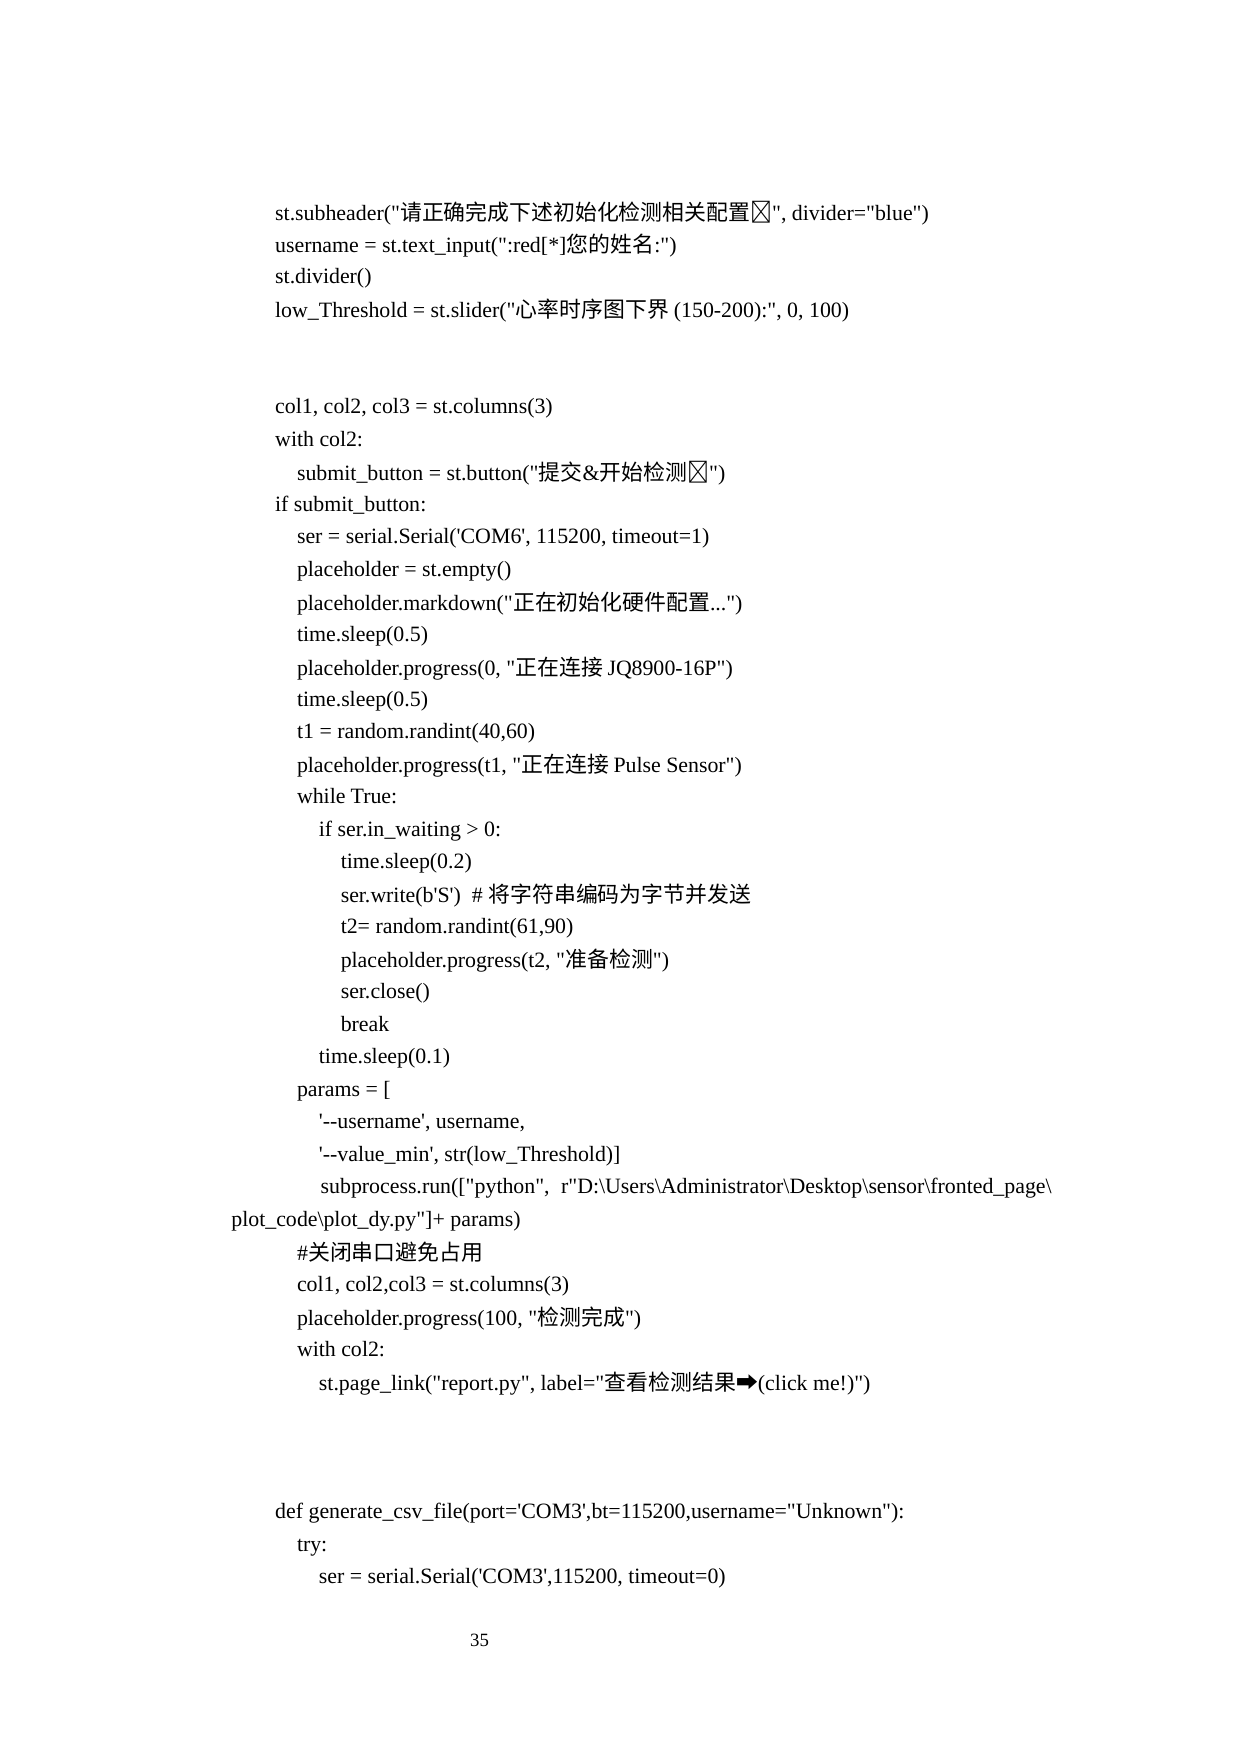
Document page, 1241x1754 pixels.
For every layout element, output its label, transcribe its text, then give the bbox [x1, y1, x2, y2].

text time.sleep(0.2) [231, 844, 1053, 877]
text #关闭串口避免占用 [231, 1234, 1053, 1267]
text with col2: [231, 422, 1053, 454]
text break [231, 1007, 1053, 1039]
text time.sleep(0.5) [231, 617, 1053, 649]
text time.sleep(0.5) [231, 682, 1053, 714]
text placeholder.progress(t2, "准备检测") [231, 942, 1053, 974]
text subprocess.run(["python", r"D:\Users\Administrator\Desktop\sensor\fronted_page\plot_code\plot_dy.py"]+ params) [231, 1169, 1053, 1234]
text username = st.text_input(":red[*]您的姓名:") [231, 227, 1053, 259]
text placeholder.progress(0, "正在连接JQ8900-16P") [231, 649, 1053, 682]
text ser.write(b'S') # 将字符串编码为字节并发送 [231, 877, 1053, 909]
text ser = serial.Serial('COM3',115200, timeout=0) [231, 1559, 1053, 1592]
text st.page_link("report.py", label="查看检测结果➡️(click me!)") [231, 1364, 1053, 1397]
text placeholder.progress(t1, "正在连接Pulse Sensor") [231, 747, 1053, 779]
text time.sleep(0.1) [231, 1039, 1053, 1072]
text '--value_min', str(low_Threshold)] [231, 1137, 1053, 1169]
text st.subheader("请正确完成下述初始化检测相关配置🏃", divider="blue") [231, 194, 1053, 227]
text '--username', username, [231, 1104, 1053, 1137]
text t1 = random.randint(40,60) [231, 714, 1053, 747]
text def generate_csv_file(port='COM3',bt=115200,username="Unknown"): [231, 1494, 1053, 1527]
text submit_button = st.button("提交&开始检测🏃") [231, 454, 1053, 487]
text col1, col2,col3 = st.columns(3) [231, 1267, 1053, 1299]
text low_Threshold = st.slider("心率时序图下界 (150-200):", 0, 100) [231, 292, 1053, 324]
text ser.close() [231, 974, 1053, 1007]
text if submit_button: [231, 487, 1053, 519]
text try: [231, 1527, 1053, 1559]
text placeholder.progress(100, "检测完成") [231, 1299, 1053, 1332]
text col1, col2, col3 = st.columns(3) [231, 389, 1053, 422]
text st.divider() [231, 259, 1053, 292]
text t2= random.randint(61,90) [231, 909, 1053, 942]
text ser = serial.Serial('COM6', 115200, timeout=1) [231, 519, 1053, 552]
text placeholder = st.empty() [231, 552, 1053, 584]
text if ser.in_waiting > 0: [231, 812, 1053, 844]
text while True: [231, 779, 1053, 812]
text with col2: [231, 1332, 1053, 1364]
text placeholder.markdown("正在初始化硬件配置...") [231, 584, 1053, 617]
text params = [ [231, 1072, 1053, 1104]
